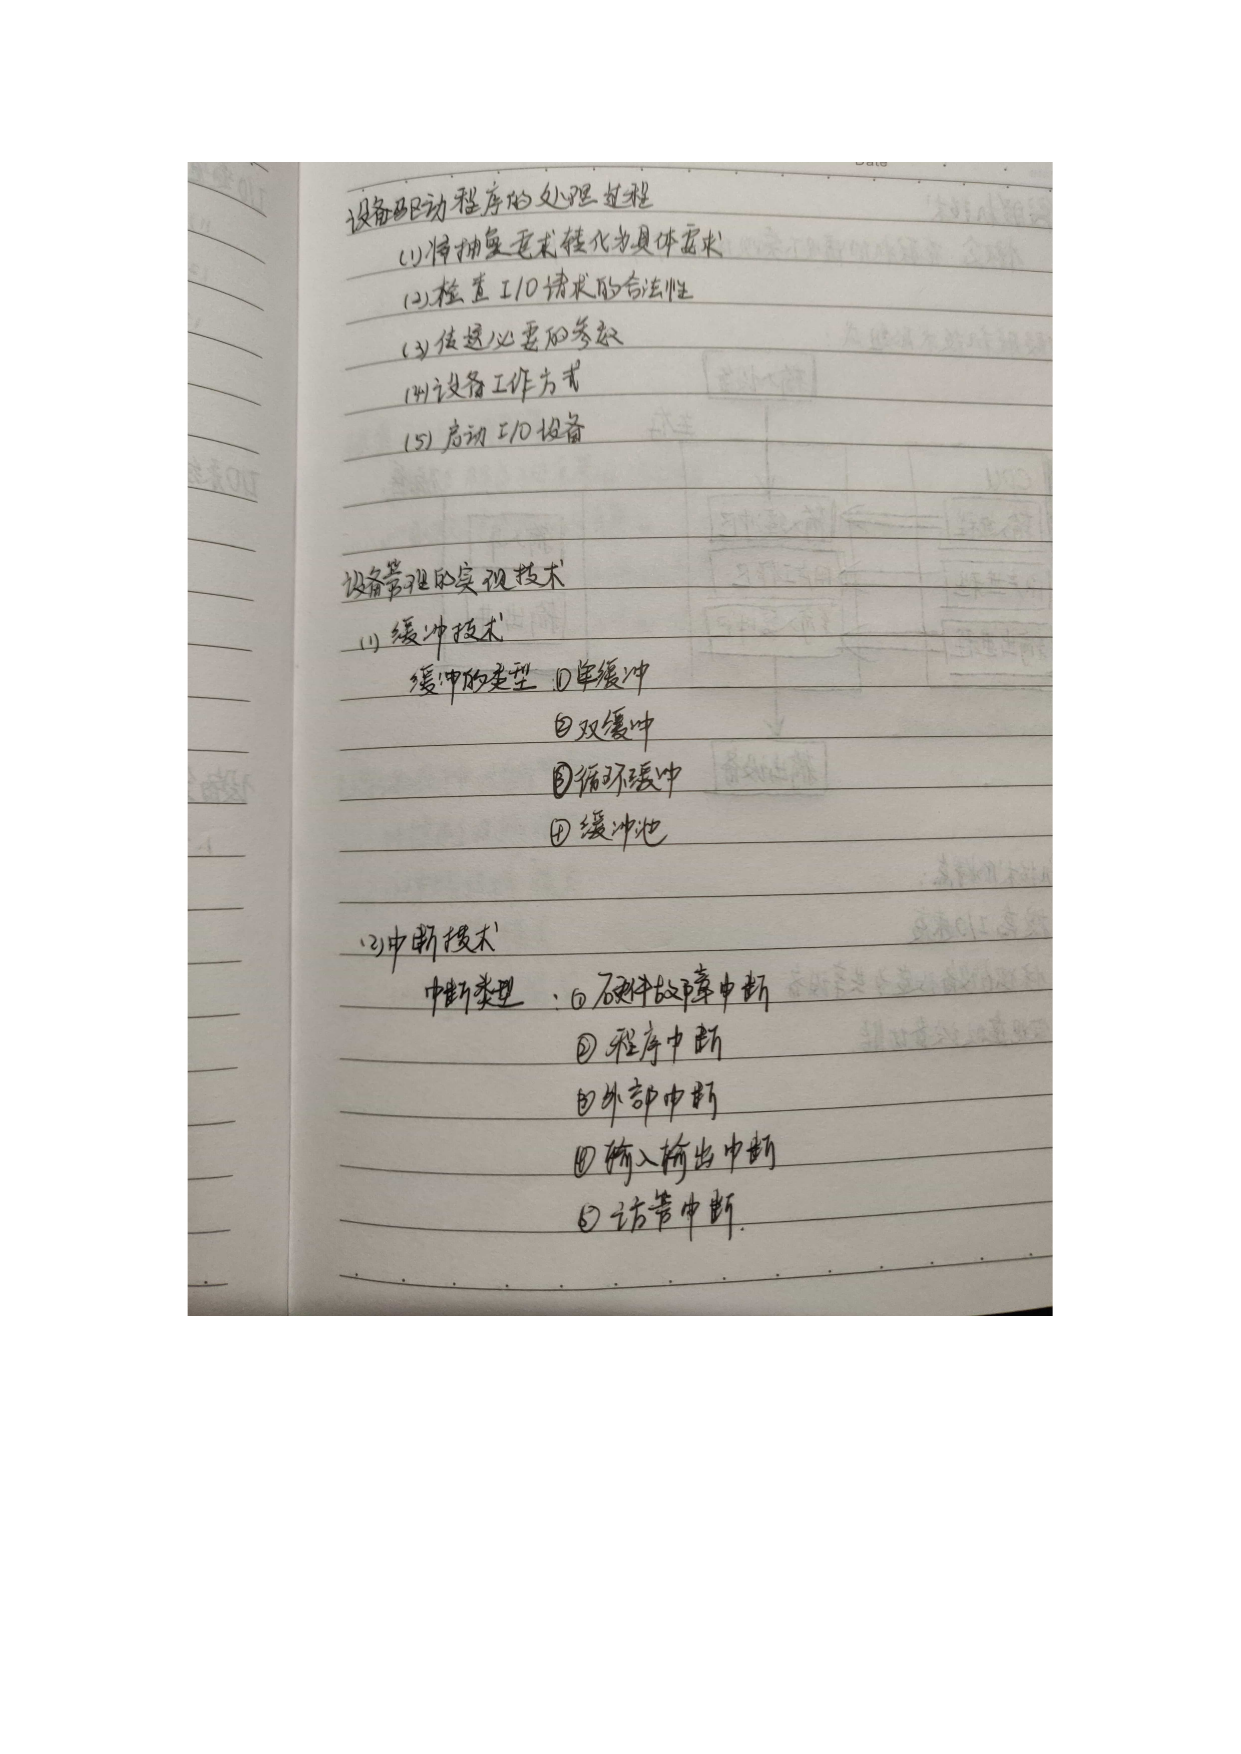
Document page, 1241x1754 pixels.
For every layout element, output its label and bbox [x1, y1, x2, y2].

picture [187, 162, 1053, 1316]
